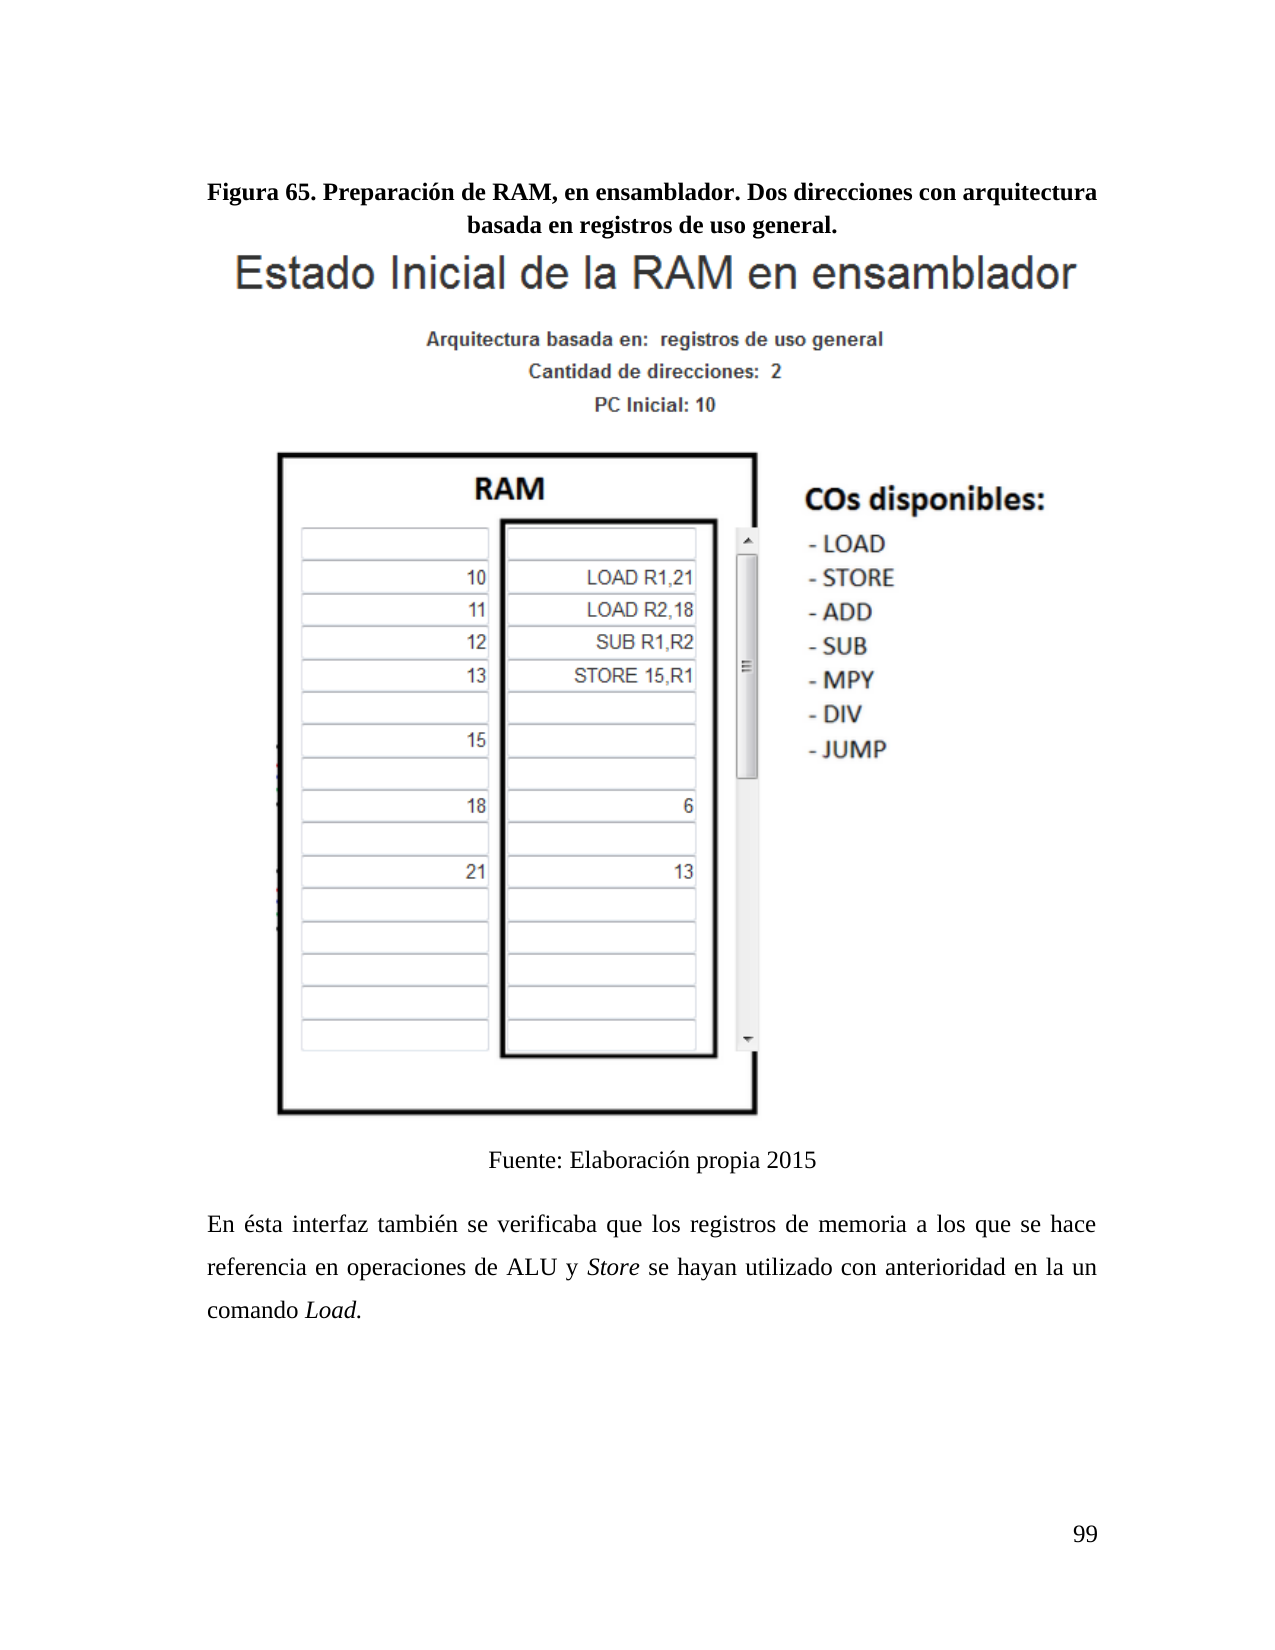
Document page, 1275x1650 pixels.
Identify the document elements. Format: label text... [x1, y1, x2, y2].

text En ésta interfaz también se verificaba que los registros de memoria a los que se hace referencia en operaciones de ALU y Store se hayan utilizado con anterioridad en la un comando Load. [207, 1209, 1098, 1324]
subtitle Figura 65. Preparación de RAM, en ensamblador. Dos direcciones con arquitectura basada en registros de uso general. [207, 177, 1098, 239]
picture [208, 243, 1097, 1131]
text Fuente: Elaboración propia 2015 [207, 1145, 1098, 1174]
